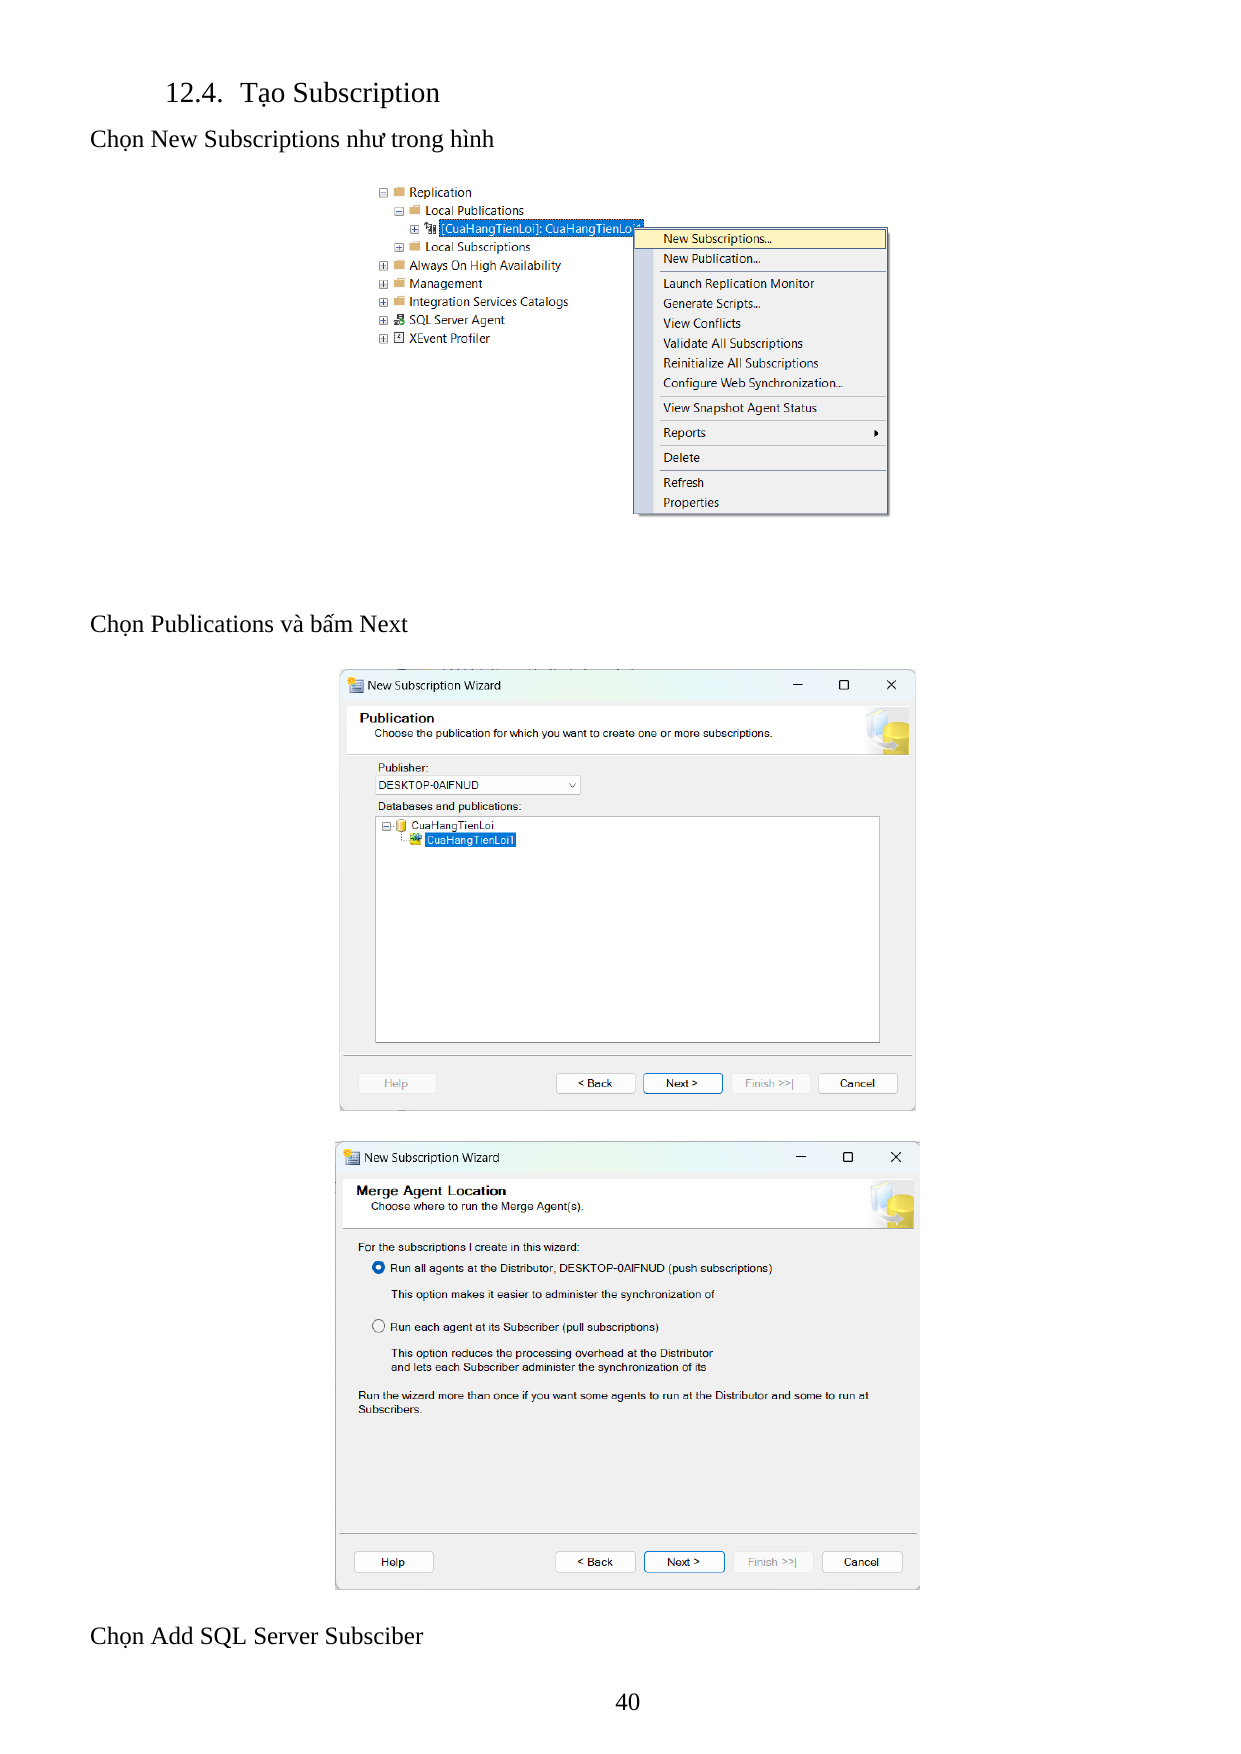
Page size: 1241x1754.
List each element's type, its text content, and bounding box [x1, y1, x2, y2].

picture [361, 183, 894, 518]
text Chọn New Subscriptions như trong hình [90, 124, 1165, 152]
text Chọn Publications và bấm Next [90, 609, 1165, 638]
picture [335, 1141, 920, 1590]
subtitle Tạo Subscription [165, 75, 1165, 108]
picture [339, 669, 916, 1111]
text Chọn Add SQL Server Subsciber [90, 1621, 1165, 1649]
